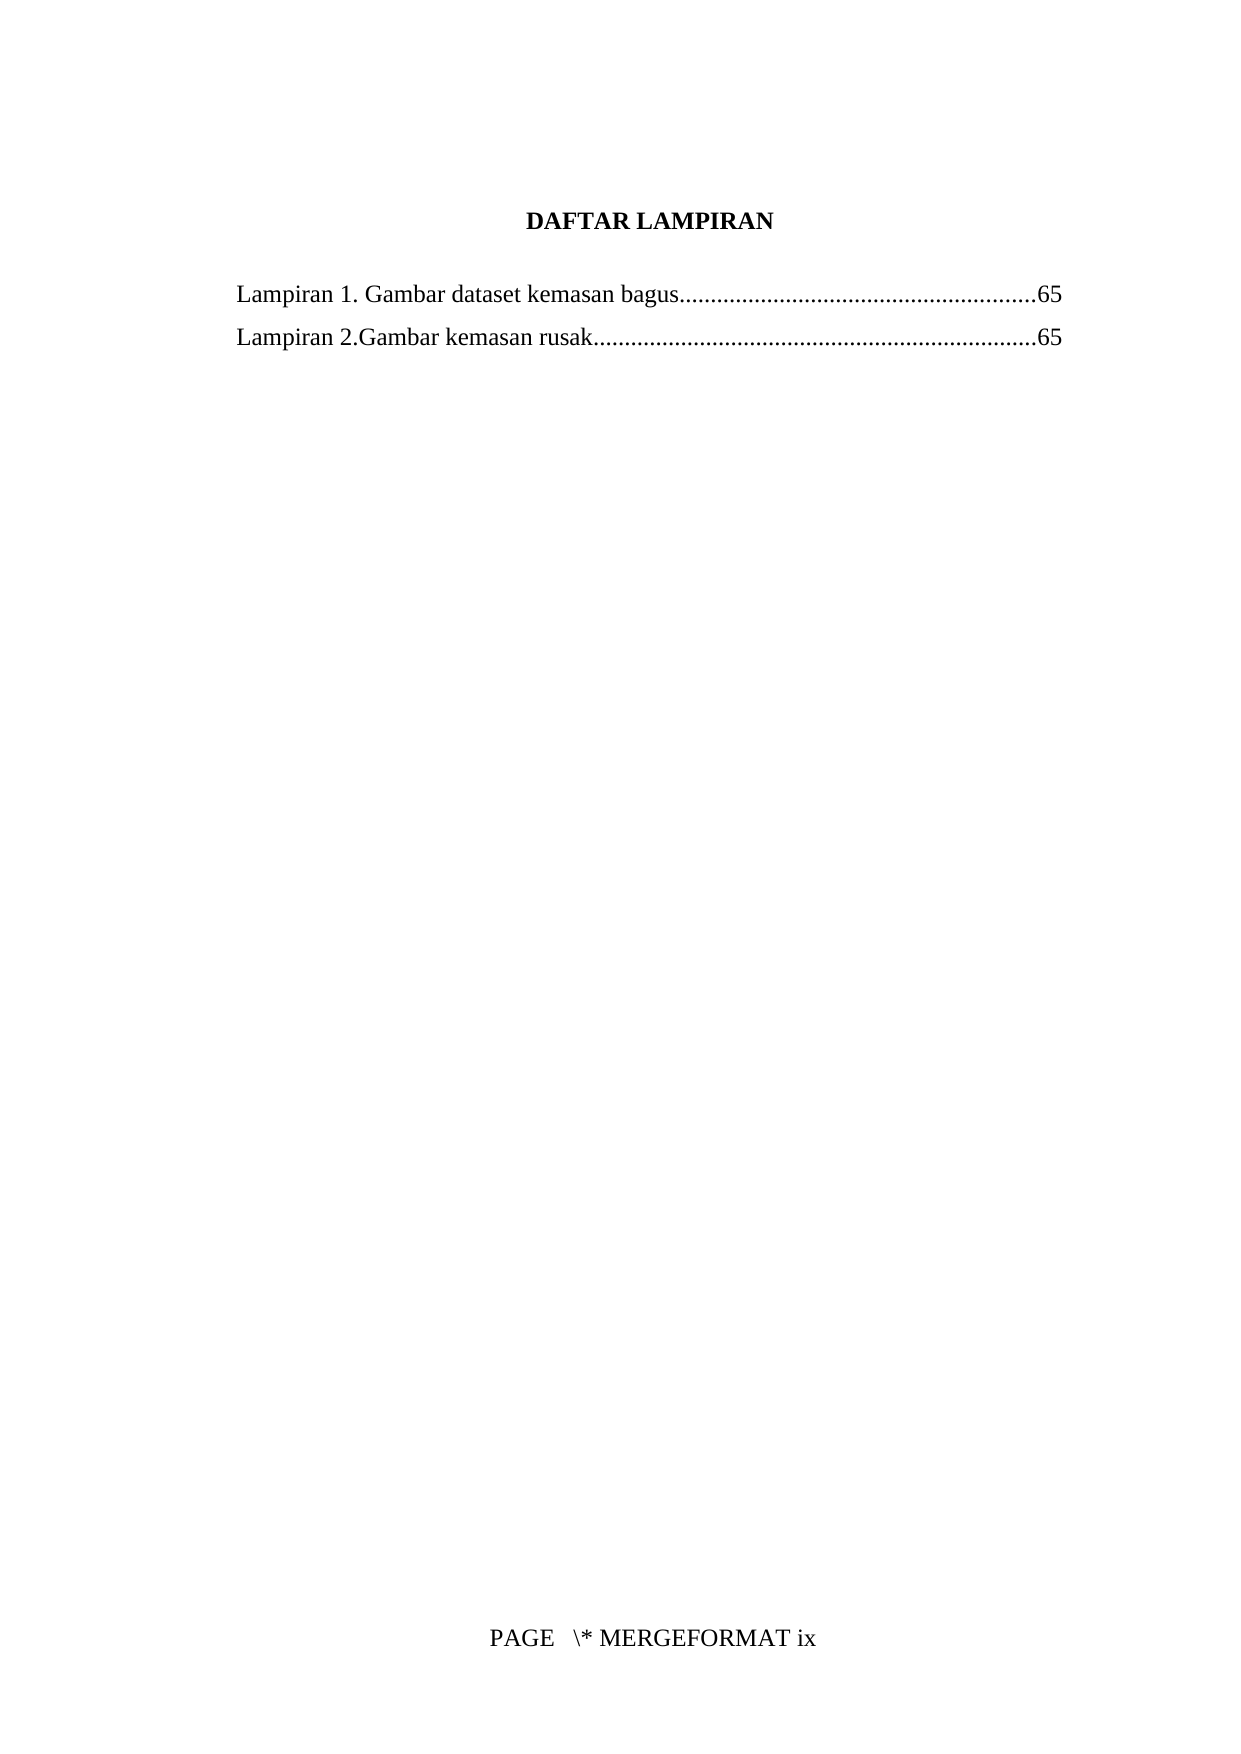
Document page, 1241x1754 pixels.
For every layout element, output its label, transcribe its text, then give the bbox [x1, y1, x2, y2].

text Lampiran 2.Gambar kemasan rusak 65 [236, 322, 1063, 351]
subtitle DAFTAR LAMPIRAN [236, 206, 1063, 235]
text Lampiran 1. Gambar dataset kemasan bagus 65 [236, 279, 1063, 307]
